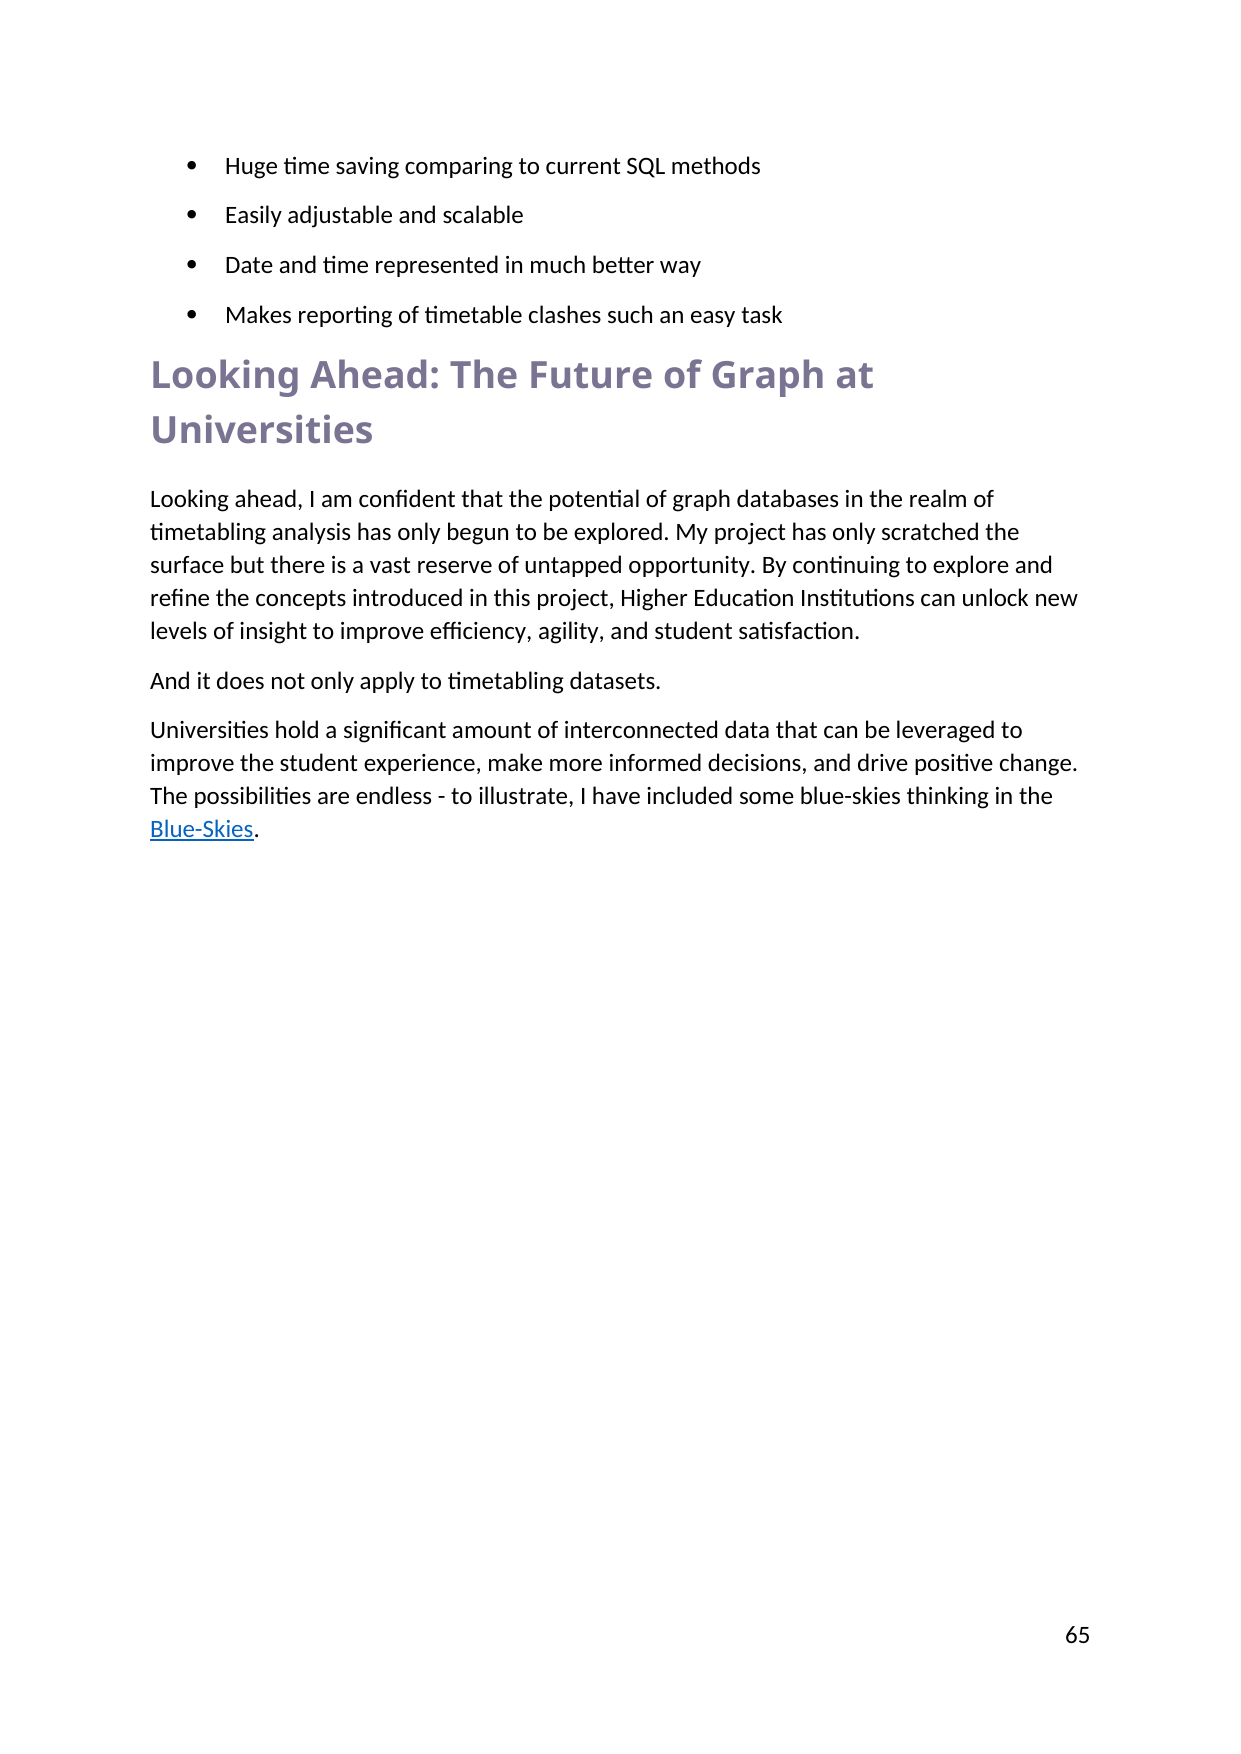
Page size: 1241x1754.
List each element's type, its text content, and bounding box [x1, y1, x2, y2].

list Date and time represented in much better way [187, 249, 1090, 280]
list Easily adjustable and scalable [187, 199, 1090, 230]
text Looking ahead, I am confident that the potential of graph databases in the realm of timetabling analysis has only begun to be explored. My project has only scratched the surface but there is a vast reserve of untapped opportunity. By continuing to explore and refine the concepts introduced in this project, Higher Education Institutions can unlock new levels of insight to improve efficiency, agility, and student satisfaction. [150, 483, 1090, 646]
text And it does not only apply to timetabling datasets. [150, 665, 1090, 695]
text Universities hold a significant amount of interconnected data that can be leveraged to improve the student experience, make more informed decisions, and drive positive change. The possibilities are endless - to illustrate, I have included some blue-skies thinking in the Blue-Skies. [150, 714, 1090, 844]
subtitle Looking Ahead: The Future of Graph at Universities [150, 348, 1090, 454]
list Makes reporting of timetable clashes such an easy task [187, 299, 1090, 329]
list Huge time saving comparing to current SQL methods [187, 150, 1090, 181]
